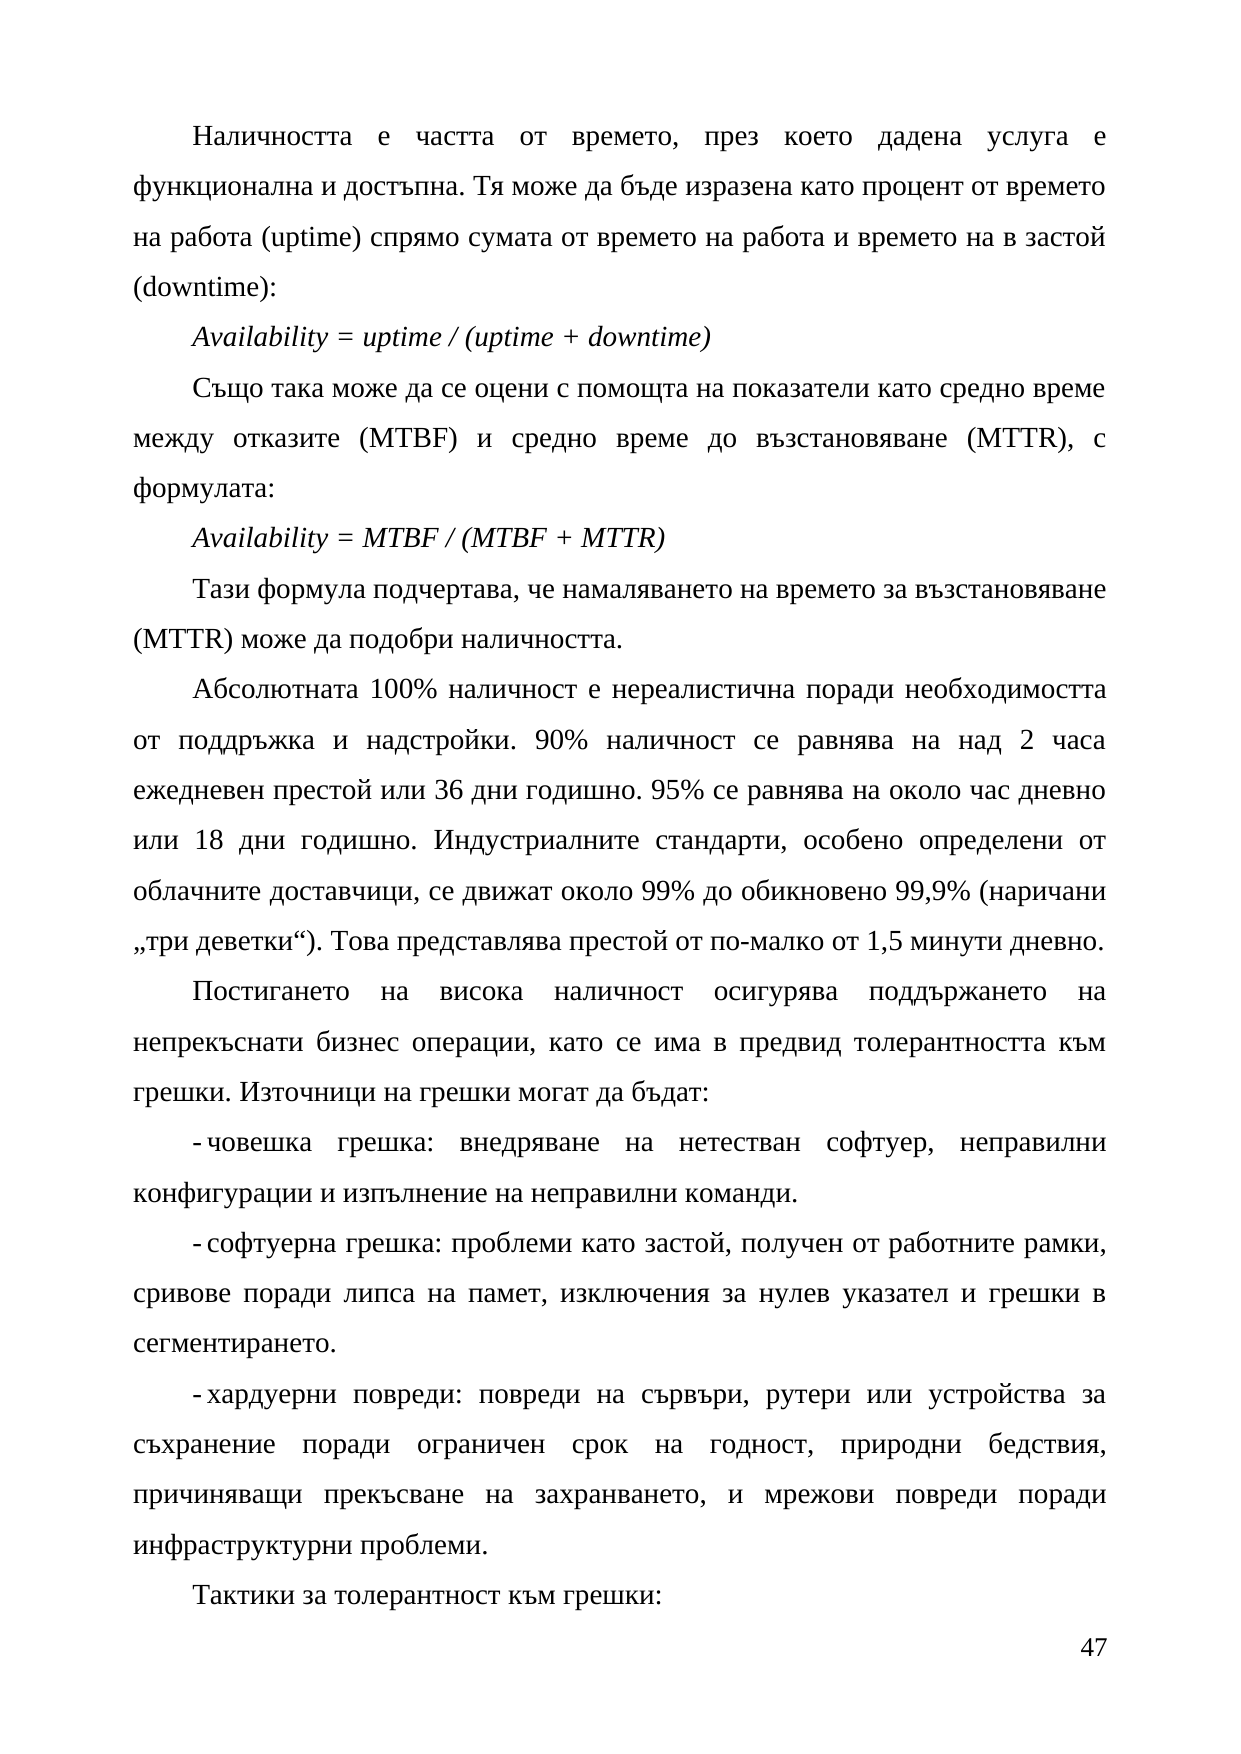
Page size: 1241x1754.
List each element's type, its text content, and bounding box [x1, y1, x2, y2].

text Също така може да се оцени с помощта на показатели като средно време между отказите (MTBF) и средно време до възстановяване (MTTR), с формулата: [133, 370, 1107, 504]
text Абсолютната 100% наличност е нереалистична поради необходимостта от поддръжка и надстройки. 90% наличност се равнява на над 2 часа ежедневен престой или 36 дни годишно. 95% се равнява на около час дневно или 18 дни годишно. Индустриалните стандарти, особено определени от облачните доставчици, се движат около 99% до обикновено 99,9% (наричани „три деветки“). Това представлява престой от по-малко от 1,5 минути дневно. [133, 672, 1107, 957]
list хардуерни повреди: повреди на сървъри, рутери или устройства за съхранение поради ограничен срок на годност, природни бедствия, причиняващи прекъсване на захранването, и мрежови повреди поради инфраструктурни проблеми. [133, 1376, 1107, 1560]
text Availability = MTBF / (MTBF + MTTR) [133, 521, 1107, 554]
text Availability = uptime / (uptime + downtime) [133, 319, 1107, 353]
list човешка грешка: внедряване на нетестван софтуер, неправилни конфигурации и изпълнение на неправилни команди. [133, 1124, 1107, 1208]
list софтуерна грешка: проблеми като застой, получен от работните рамки, сривове поради липса на памет, изключения за нулев указател и грешки в сегментирането. [133, 1225, 1107, 1359]
text Наличността е частта от времето, през което дадена услуга е функционална и достъпна. Тя може да бъде изразена като процент от времето на работа (uptime) спрямо сумата от времето на работа и времето на в застой (downtime): [133, 118, 1107, 303]
text Постигането на висока наличност осигурява поддържането на непрекъснати бизнес операции, като се има в предвид толерантността към грешки. Източници на грешки могат да бъдат: [133, 973, 1107, 1108]
text Тази формула подчертава, че намаляването на времето за възстановяване (MTTR) може да подобри наличността. [133, 571, 1107, 655]
text Тактики за толерантност към грешки: [133, 1577, 1107, 1611]
